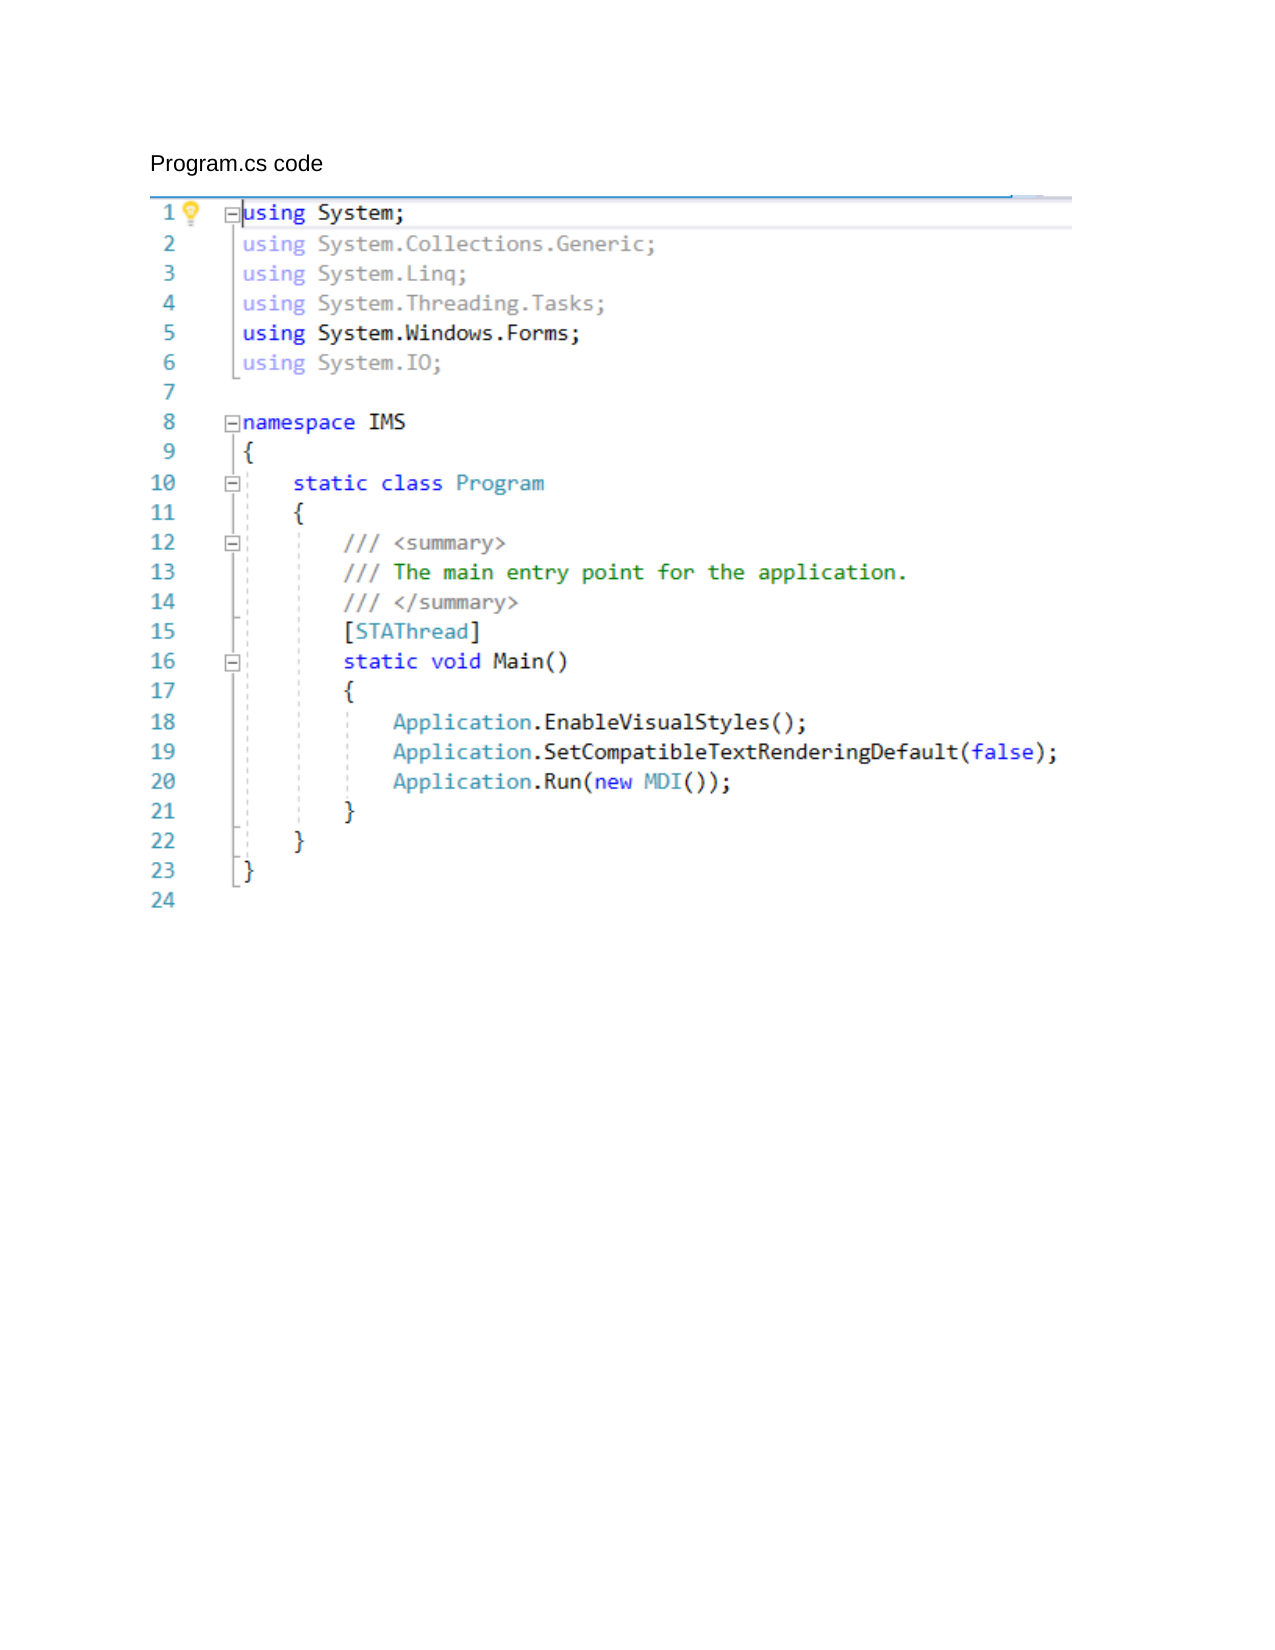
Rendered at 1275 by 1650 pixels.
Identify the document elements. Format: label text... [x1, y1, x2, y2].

text Program.cs code [150, 150, 1125, 176]
picture [150, 195, 1072, 922]
